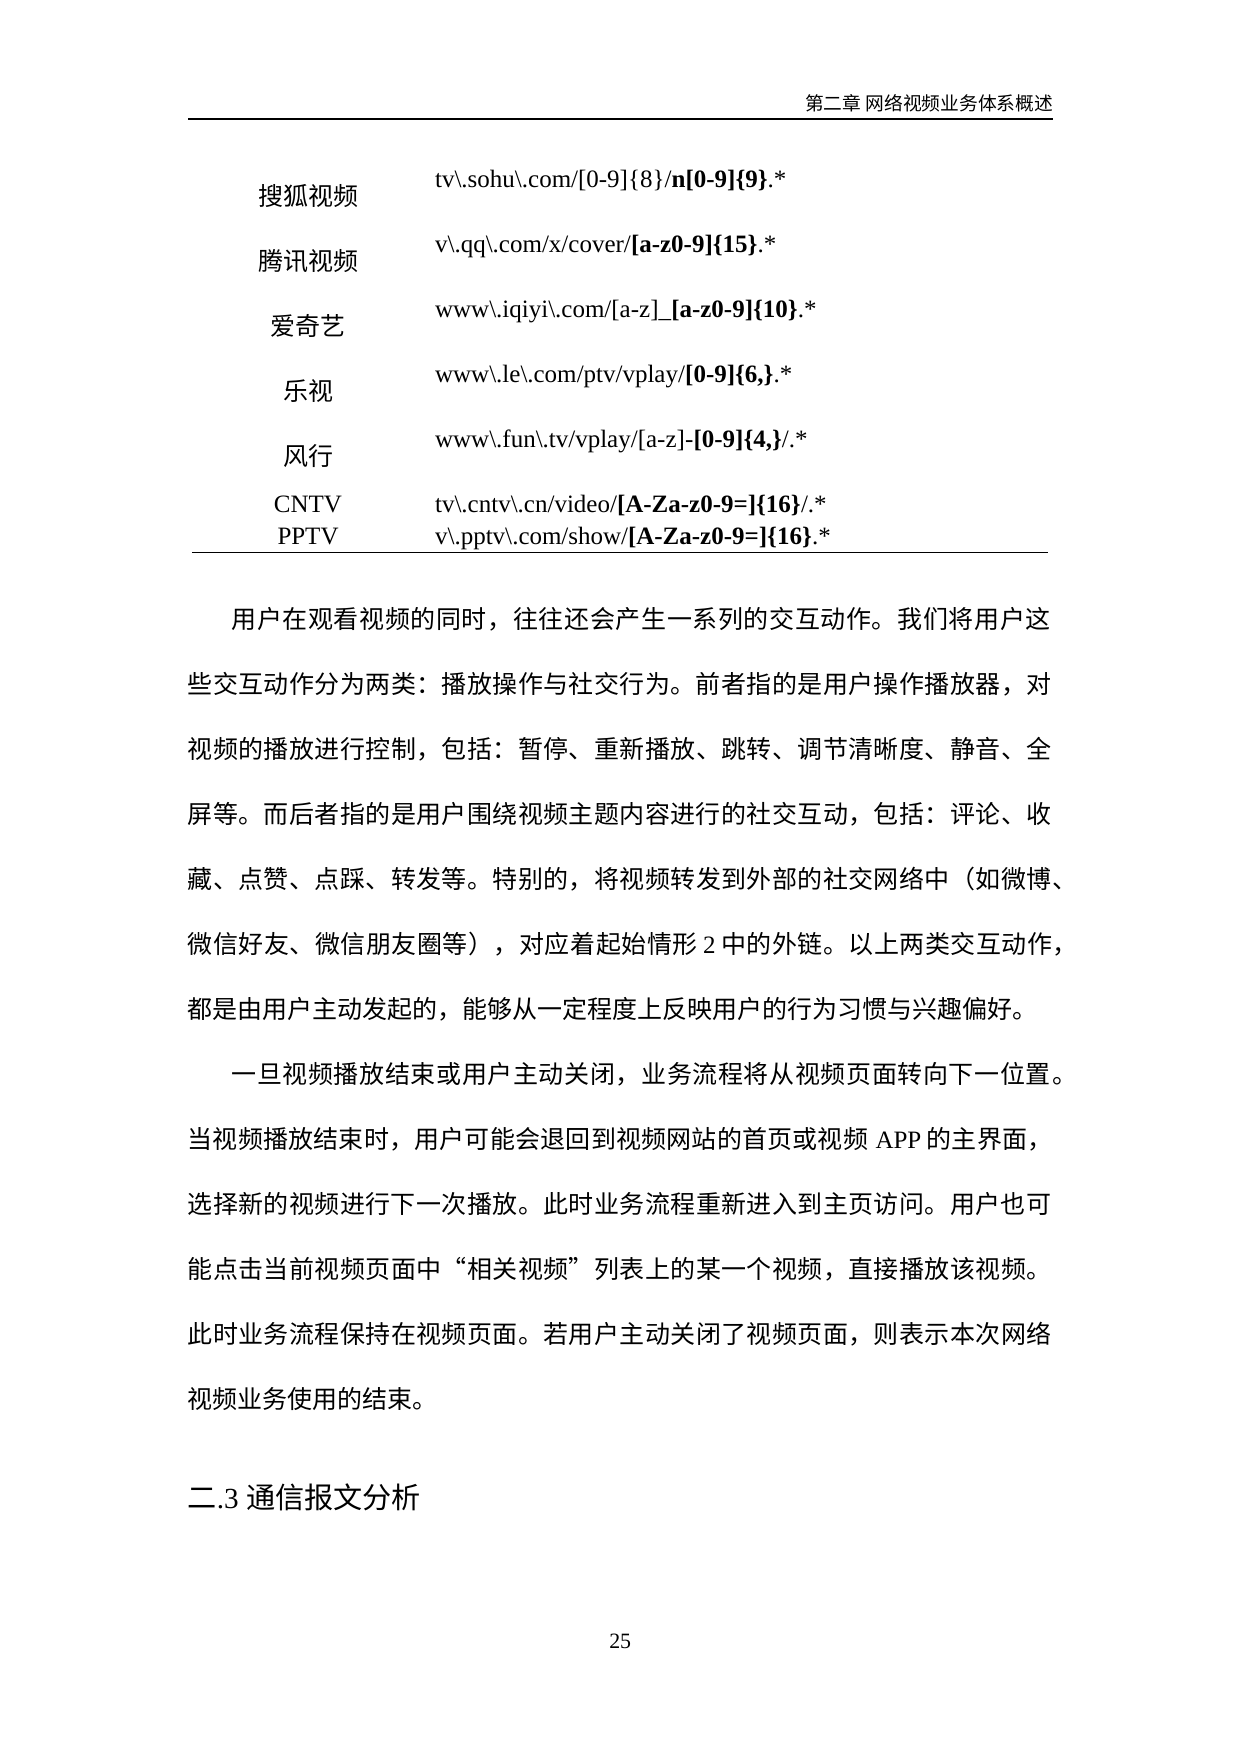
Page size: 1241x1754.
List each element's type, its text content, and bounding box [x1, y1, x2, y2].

table_cell www\.fun\.tv/vplay/[a-z]-[0-9]{4,}/.* [424, 422, 1048, 487]
table_cell 爱奇艺 [192, 292, 424, 357]
text 通信报文分析 [187, 1463, 1053, 1528]
table_cell v\.qq\.com/x/cover/[a-z0-9]{15}.* [424, 227, 1048, 292]
table_cell 搜狐视频 [192, 162, 424, 227]
table_cell tv\.sohu\.com/[0-9]{8}/n[0-9]{9}.* [424, 162, 1048, 227]
text 用户在观看视频的同时，往往还会产生一系列的交互动作。我们将用户这些交互动作分为两类：播放操作与社交行为。前者指的是用户操作播放器，对视频的播放进行控制，包括：暂停、重新播放、跳转、调节清晰度、静音、全屏等。而后者指的是用户围绕视频主题内容进行的社交互动，包括：评论、收藏、点赞、点踩、转发等。特别的，将视频转发到外部的社交网络中（如微博、微信好友、微信朋友圈等），对应着起始情形2中的外链。以上两类交互动作，都是由用户主动发起的，能够从一定程度上反映用户的行为习惯与兴趣偏好。 [187, 586, 1053, 1041]
text 一旦视频播放结束或用户主动关闭，业务流程将从视频页面转向下一位置。当视频播放结束时，用户可能会退回到视频网站的首页或视频APP的主界面，选择新的视频进行下一次播放。此时业务流程重新进入到主页访问。用户也可能点击当前视频页面中“相关视频”列表上的某一个视频，直接播放该视频。此时业务流程保持在视频页面。若用户主动关闭了视频页面，则表示本次网络视频业务使用的结束。 [187, 1041, 1053, 1431]
table_cell 腾讯视频 [192, 227, 424, 292]
table_cell CNTV [192, 487, 424, 519]
table_cell PPTV [192, 520, 424, 552]
table_cell www\.iqiyi\.com/[a-z]_[a-z0-9]{10}.* [424, 292, 1048, 357]
table_cell tv\.cntv\.cn/video/[A-Za-z0-9=]{16}/.* [424, 487, 1048, 519]
table_cell www\.le\.com/ptv/vplay/[0-9]{6,}.* [424, 357, 1048, 422]
table_cell 风行 [192, 422, 424, 487]
table_cell v\.pptv\.com/show/[A-Za-z0-9=]{16}.* [424, 520, 1048, 552]
table_cell 乐视 [192, 357, 424, 422]
